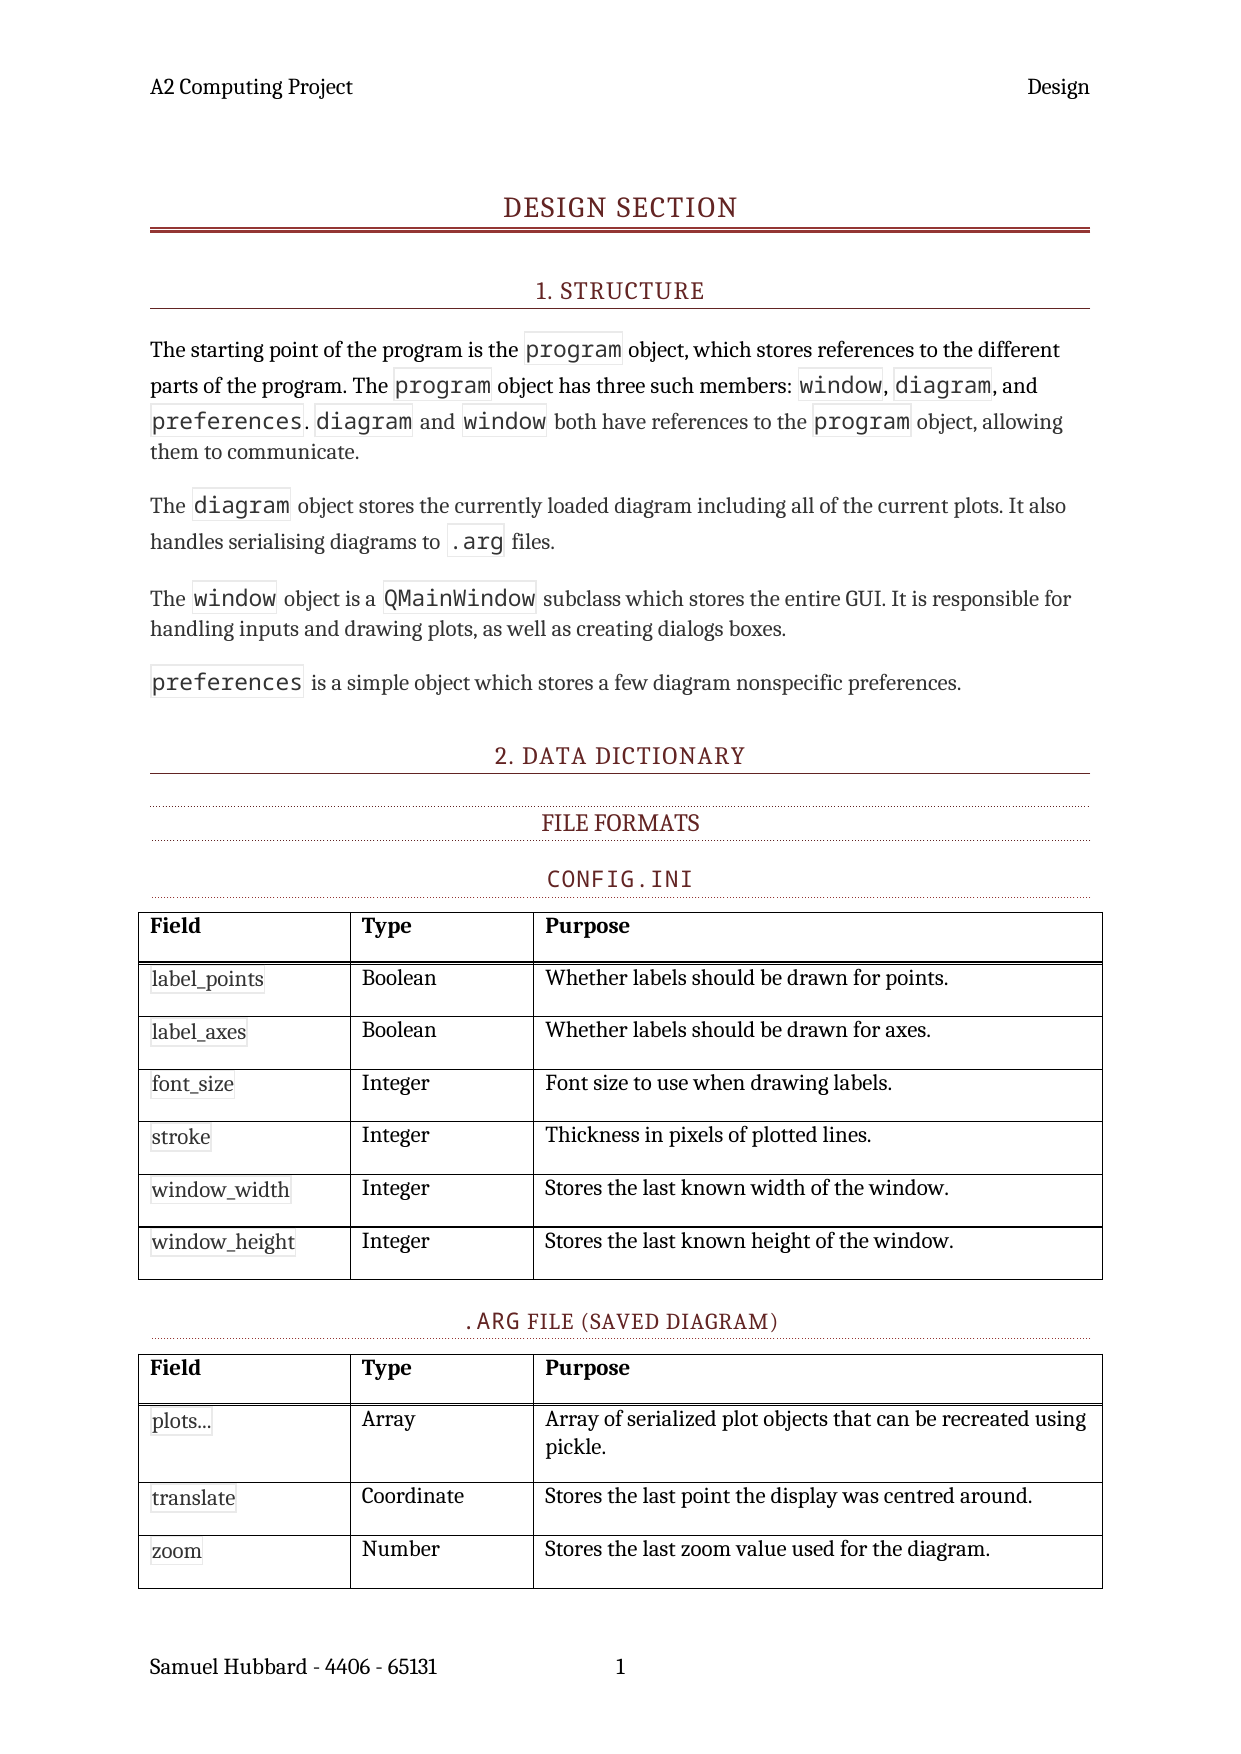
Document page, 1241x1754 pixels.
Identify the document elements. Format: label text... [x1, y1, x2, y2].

table_cell window_width [139, 1175, 350, 1226]
text The starting point of the program is the program object, which stores references to the different parts of the program. The program object has three such members: window, diagram, and preferences. diagram and window both have references to the program object, allowing them to communicate. [150, 331, 1090, 465]
table_cell window_height [139, 1228, 350, 1279]
subtitle .arg File (Saved Diagram) [150, 1305, 1090, 1339]
subtitle File Formats [150, 806, 1090, 841]
table_cell Stores the last point the display was centred around. [534, 1483, 1102, 1535]
text The diagram object stores the currently loaded diagram including all of the current plots. It also handles serialising diagrams to .arg files. [150, 487, 1090, 557]
table_cell Coordinate [351, 1483, 533, 1535]
table_header Field [139, 913, 350, 961]
subtitle config.ini [150, 863, 1090, 898]
table_cell Whether labels should be drawn for points. [534, 965, 1102, 1016]
table_cell Integer [351, 1122, 533, 1174]
table_header Purpose [534, 913, 1102, 961]
table_cell Integer [351, 1070, 533, 1121]
table_header Purpose [534, 1355, 1102, 1403]
subtitle Design Section [150, 192, 1090, 227]
table_cell Integer [351, 1175, 533, 1226]
table_cell Thickness in pixels of plotted lines. [534, 1122, 1102, 1174]
table_cell Stores the last zoom value used for the diagram. [534, 1536, 1102, 1587]
table_cell plots... [139, 1406, 350, 1482]
table_cell label_points [139, 965, 350, 1016]
table_header Field [139, 1355, 350, 1403]
table_cell Integer [351, 1228, 533, 1279]
table_cell translate [139, 1483, 350, 1535]
table_cell label_axes [139, 1017, 350, 1069]
text The window object is a QMainWindow subclass which stores the entire GUI. It is responsible for handling inputs and drawing plots, as well as creating dialogs boxes. [150, 580, 1090, 642]
table_header Type [351, 1355, 533, 1403]
table_header Type [351, 913, 533, 961]
table_cell stroke [139, 1122, 350, 1174]
table_cell Boolean [351, 1017, 533, 1069]
table_cell font_size [139, 1070, 350, 1121]
table_cell Stores the last known width of the window. [534, 1175, 1102, 1226]
table_cell Boolean [351, 965, 533, 1016]
table_cell Font size to use when drawing labels. [534, 1070, 1102, 1121]
table_cell zoom [139, 1536, 350, 1587]
table_cell Whether labels should be drawn for axes. [534, 1017, 1102, 1069]
text preferences is a simple object which stores a few diagram nonspecific preferences. [304, 664, 1090, 698]
subtitle 2. Data Dictionary [150, 742, 1090, 773]
table_cell Array of serialized plot objects that can be recreated using pickle. [534, 1406, 1102, 1482]
table_cell Array [351, 1406, 533, 1482]
subtitle 1. Structure [150, 277, 1090, 308]
table_cell Stores the last known height of the window. [534, 1228, 1102, 1279]
table_cell Number [351, 1536, 533, 1587]
